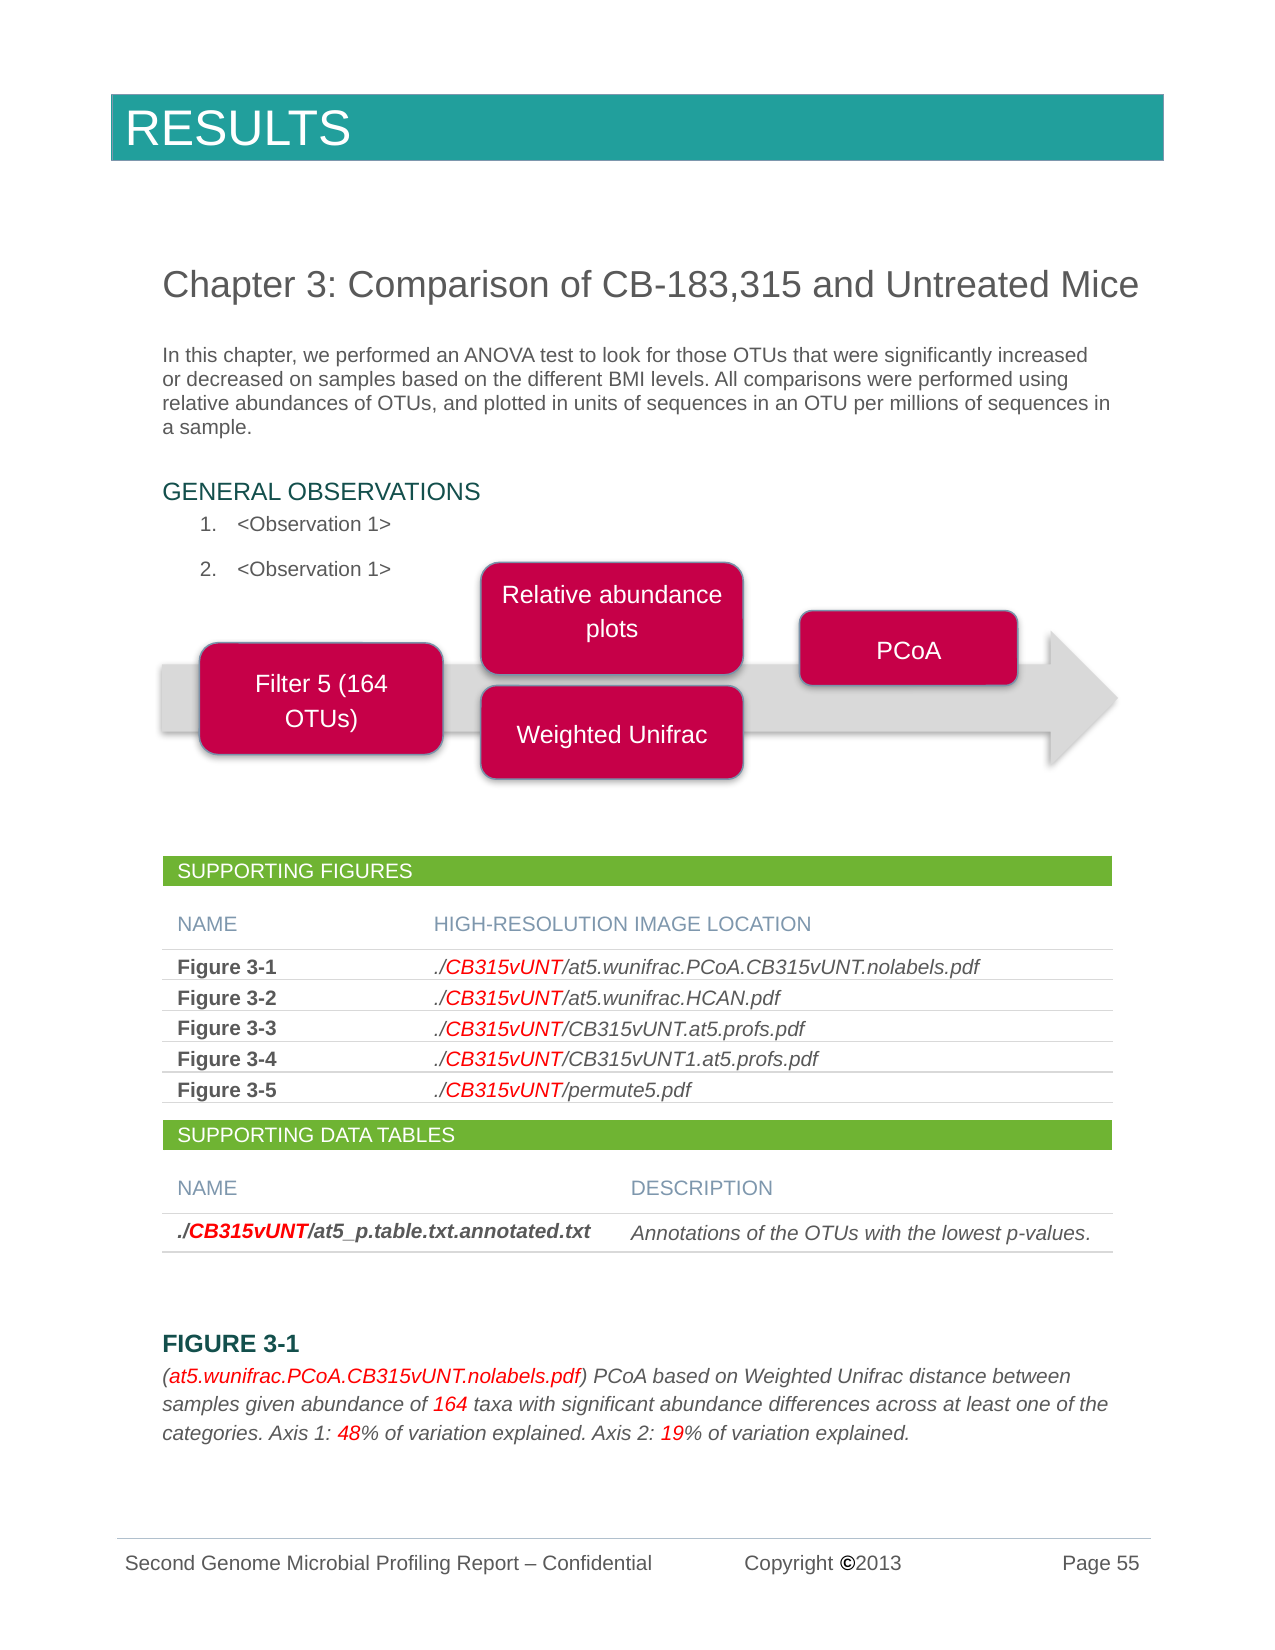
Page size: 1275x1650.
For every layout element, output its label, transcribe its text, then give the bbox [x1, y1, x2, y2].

table_header High-REsolution Image Location [434, 907, 1113, 948]
list <Observation 1> [199, 557, 1113, 581]
list <Observation 1> [199, 511, 1113, 535]
table_header Name [162, 907, 434, 948]
table_cell ./CB315vUNT/at5_p.table.txt.annotated.txt [162, 1214, 631, 1251]
text (at5.wunifrac.PCoA.CB315vUNT.nolabels.pdf) PCoA based on Weighted Unifrac distance between samples given abundance of 164 taxa with significant abundance differences across at least one of the categories. Axis 1: 48% of variation explained. Axis 2: 19% of variation explained. [162, 1363, 1113, 1445]
table_cell Annotations of the OTUs with the lowest p-values. [631, 1214, 1113, 1251]
table_cell Figure 3-1 [162, 950, 434, 979]
table_cell Figure 3-2 [162, 980, 434, 1010]
table_cell ./CB315vUNT/CB315vUNT1.at5.profs.pdf [434, 1042, 1113, 1071]
subtitle Figure 3-1 [162, 1328, 1113, 1357]
table_cell ./CB315vUNT/at5.wunifrac.HCAN.pdf [434, 980, 1113, 1010]
table_cell ./CB315vUNT/at5.wunifrac.PCoA.CB315vUNT.nolabels.pdf [434, 950, 1113, 979]
subtitle Supporting Data TABLES [165, 1121, 1111, 1149]
subtitle Chapter 3: Comparison of CB-183,315 and Untreated Mice [162, 262, 1151, 306]
subtitle General Observations [162, 476, 1113, 505]
table_cell Figure 3-3 [162, 1011, 434, 1041]
subtitle Supporting Figures [165, 857, 1111, 885]
table_header Name [162, 1172, 631, 1213]
table_cell Figure 3-5 [162, 1073, 434, 1102]
text In this chapter, we performed an ANOVA test to look for those OTUs that were significantly increased or decreased on samples based on the different BMI levels. All comparisons were performed using relative abundances of OTUs, and plotted in units of sequences in an OTU per millions of sequences in a sample. [162, 343, 1113, 439]
table_header Description [631, 1172, 1113, 1213]
table_cell ./CB315vUNT/permute5.pdf [434, 1073, 1113, 1102]
table_cell Figure 3-4 [162, 1042, 434, 1071]
table_cell ./CB315vUNT/CB315vUNT.at5.profs.pdf [434, 1011, 1113, 1041]
